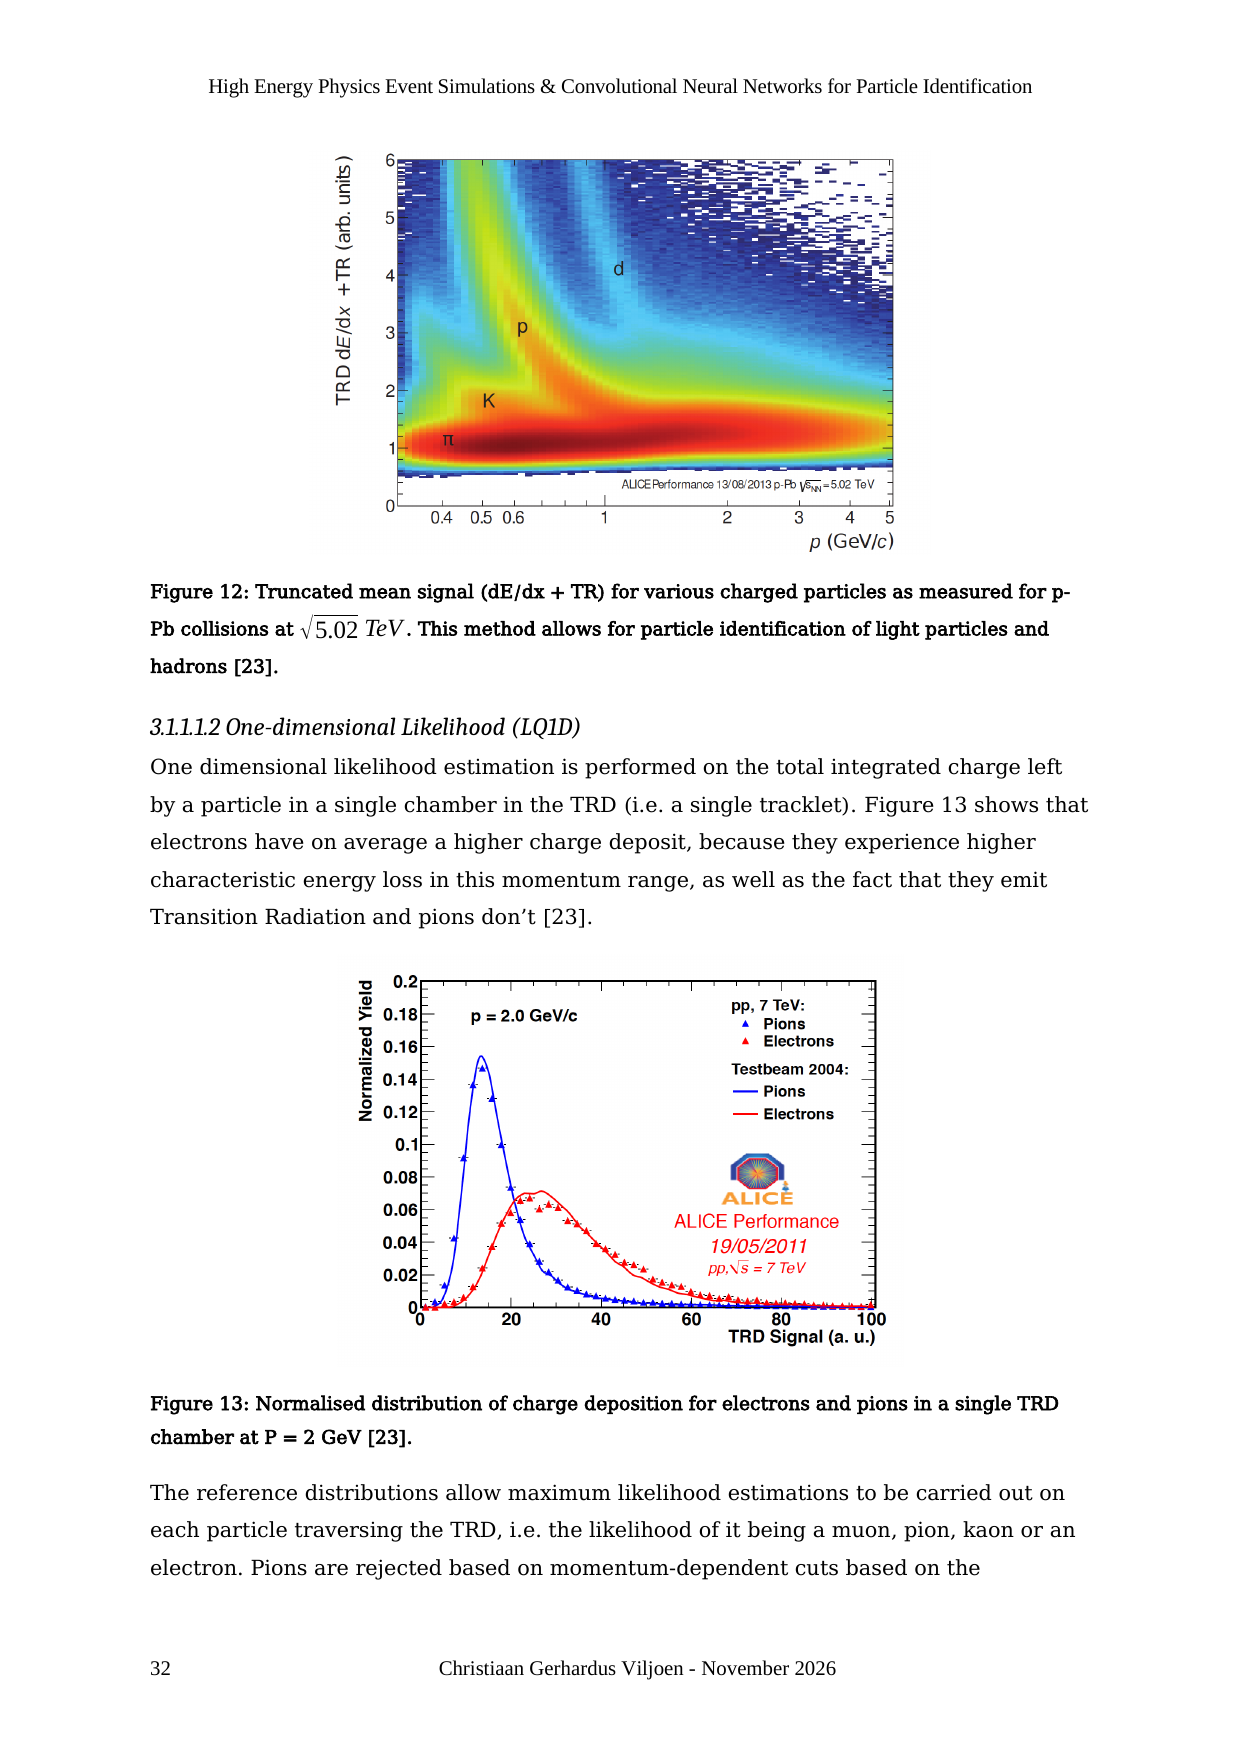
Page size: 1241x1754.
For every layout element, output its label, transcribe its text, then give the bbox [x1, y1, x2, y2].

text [150, 1480, 1090, 1580]
text Figure 12: Truncated mean signal (dE/dx + TR) for various charged particles as measured for p-Pb collisions at . This method allows for particle identification of light particles and hadrons . [150, 579, 1090, 677]
text Figure 13: Normalised distribution of charge deposition for electrons and pions in a single TRD chamber at P = 2 GeV . [150, 1391, 1090, 1448]
picture [337, 954, 904, 1367]
picture [309, 150, 931, 555]
subtitle One-dimensional Likelihood (LQ1D) [150, 713, 1090, 742]
text One dimensional likelihood estimation is performed on the total integrated charge left by a particle in a single chamber in the TRD (i.e. a single tracklet). Figure 13 shows that electrons have on average a higher charge deposit, because they experience higher characteristic energy loss in this momentum range, as well as the fact that they emit Transition Radiation and pions don’t . [150, 754, 1090, 929]
